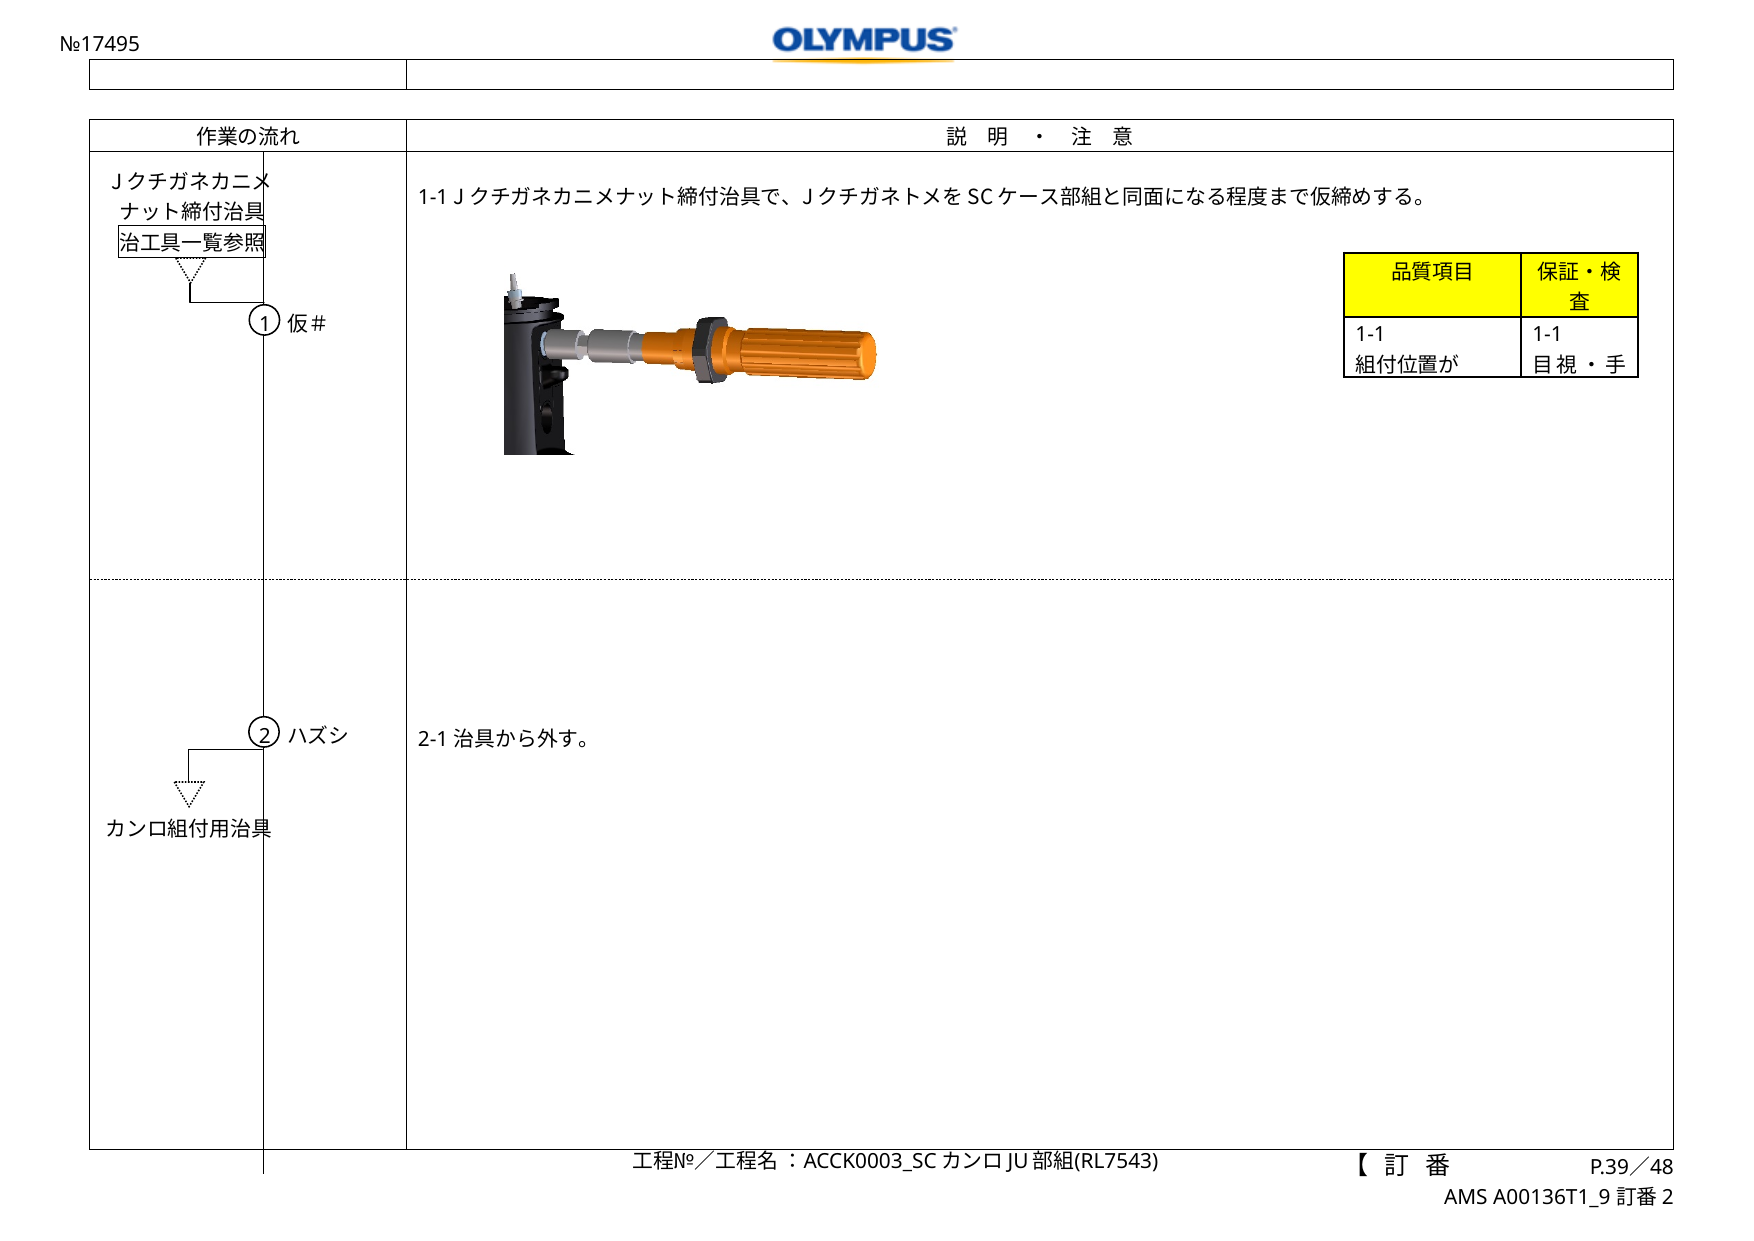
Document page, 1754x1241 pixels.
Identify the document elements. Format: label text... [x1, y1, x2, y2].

table_header 作業の流れ [90, 120, 406, 151]
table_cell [407, 152, 1673, 1149]
table_cell [90, 60, 406, 88]
table_cell [264, 152, 406, 1149]
table_cell [90, 152, 263, 1149]
picture [504, 265, 887, 455]
picture [762, 22, 967, 59]
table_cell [407, 60, 1673, 88]
table_header 説 明 ・ 注 意 [407, 120, 1673, 151]
